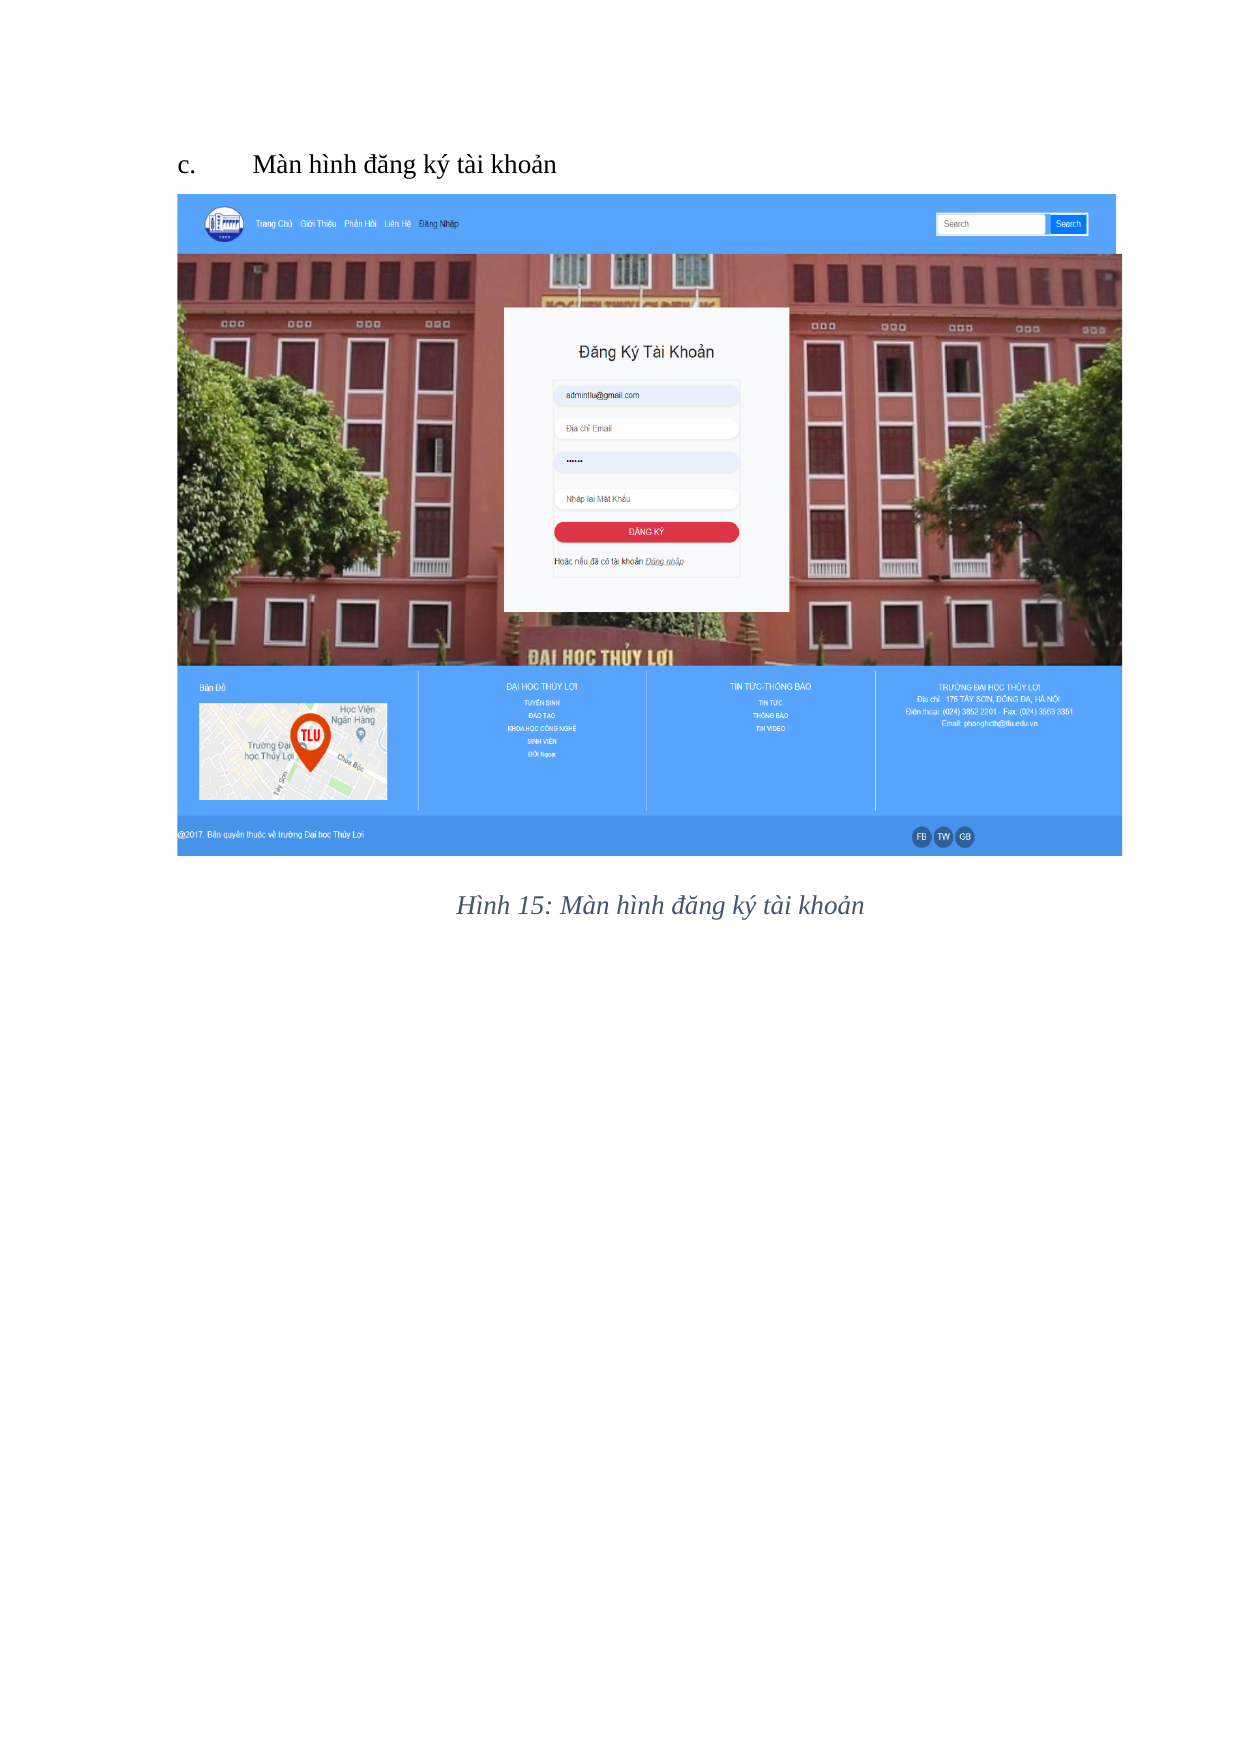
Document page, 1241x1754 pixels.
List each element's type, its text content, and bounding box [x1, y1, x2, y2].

text Hình 15: Màn hình đăng ký tài khoản [201, 889, 1122, 920]
picture [177, 194, 1123, 856]
list Màn hình đăng ký tài khoản [177, 148, 1122, 179]
